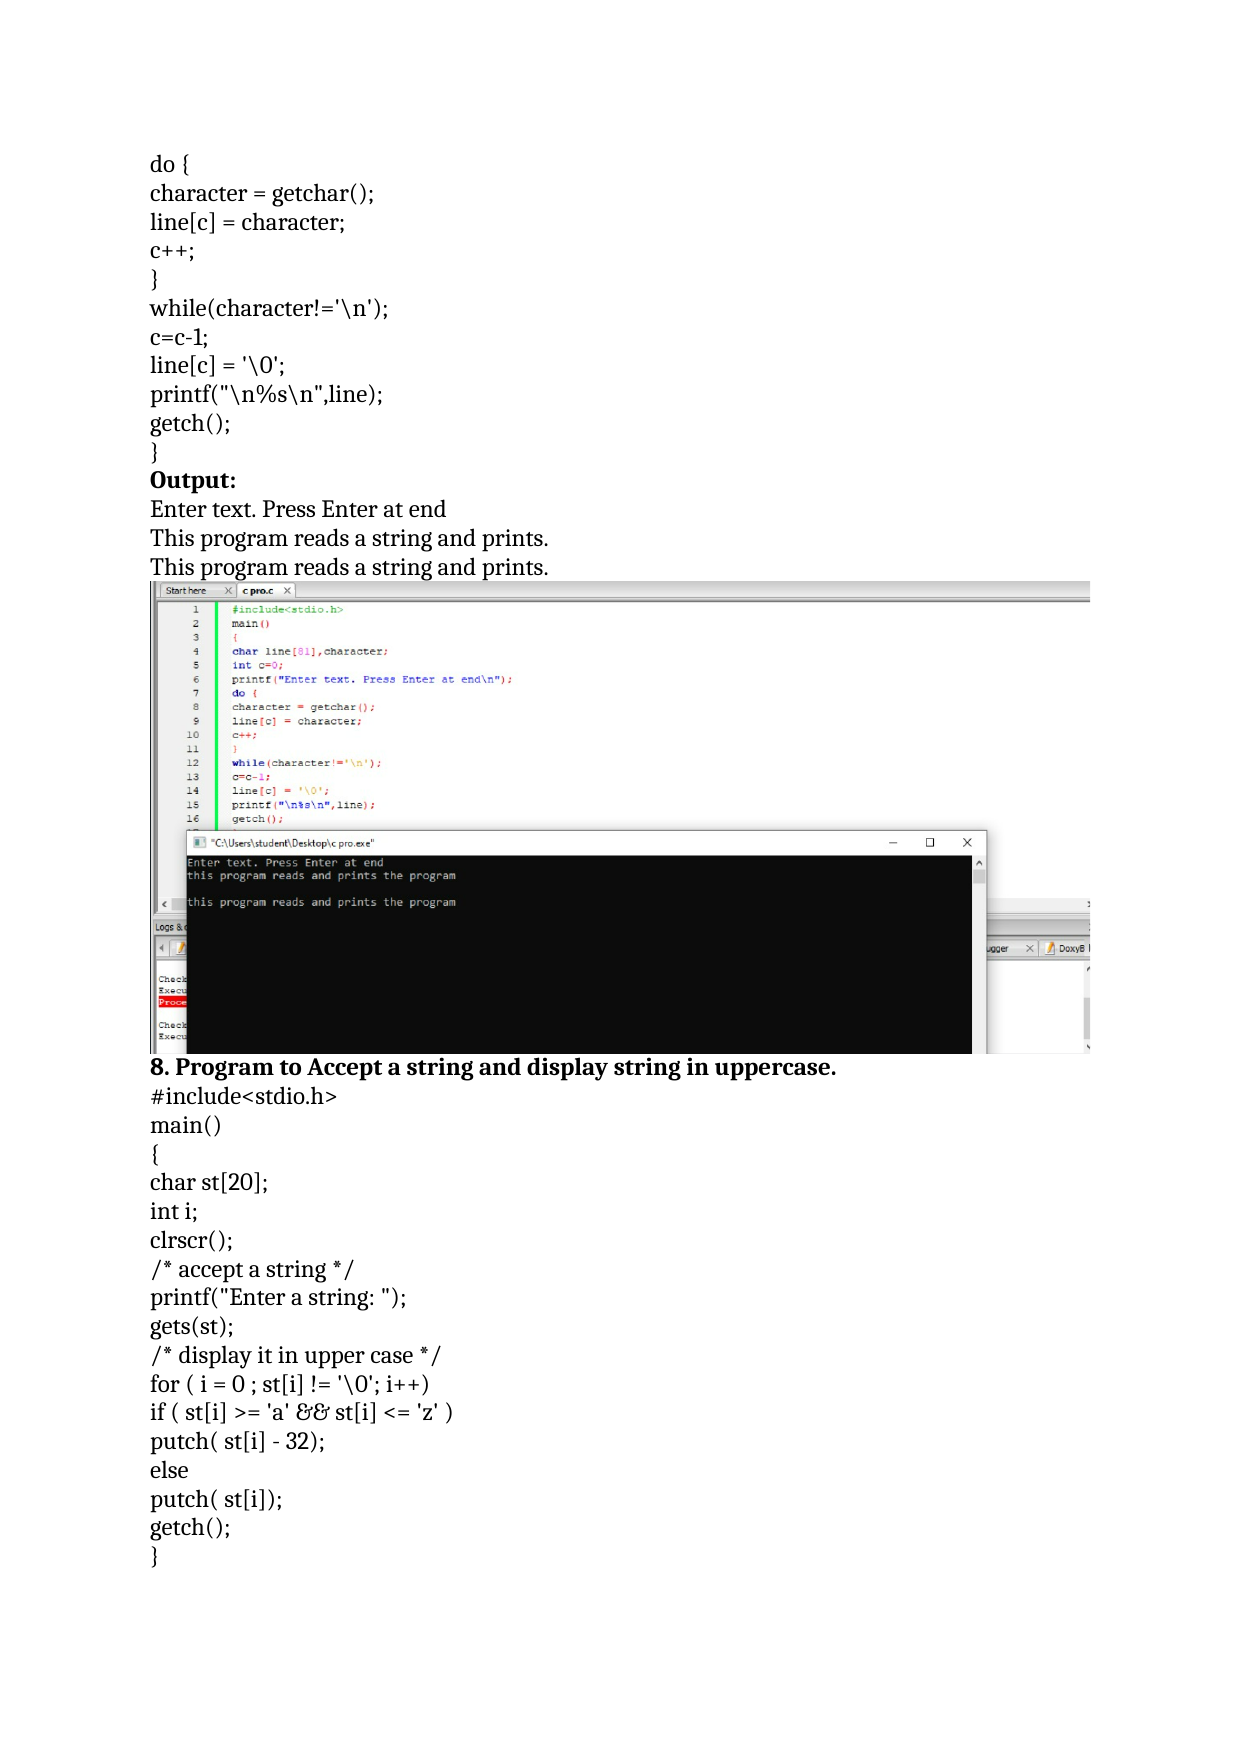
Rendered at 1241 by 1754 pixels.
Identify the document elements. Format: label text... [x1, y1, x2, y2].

text printf("Enter a string: "); [150, 1283, 1090, 1312]
text if ( st[i] >= 'a' && st[i] <= 'z' ) [150, 1398, 1090, 1427]
text } [150, 265, 1090, 294]
text This program reads a string and prints. [150, 552, 1090, 581]
text for ( i = 0 ; st[i] != '\0'; i++) [150, 1369, 1090, 1398]
text putch( st[i] - 32); [150, 1427, 1090, 1456]
text gets(st); [150, 1312, 1090, 1341]
text do { [150, 150, 1090, 179]
text } [150, 437, 1090, 466]
picture [150, 581, 1091, 1054]
text line[c] = character; [150, 207, 1090, 236]
text This program reads a string and prints. [150, 524, 1090, 552]
text while(character!='\n'); [150, 294, 1090, 322]
text character = getchar(); [150, 179, 1090, 207]
text Output: [150, 466, 1090, 495]
text line[c] = '\0'; [150, 351, 1090, 380]
text getch(); [150, 409, 1090, 437]
text int i; [150, 1197, 1090, 1226]
text main() [150, 1111, 1090, 1139]
text Enter text. Press Enter at end [150, 495, 1090, 524]
text clrscr(); [150, 1226, 1090, 1254]
text c=c-1; [150, 322, 1090, 351]
text } [150, 1542, 1090, 1571]
text printf("\n%s\n",line); [150, 380, 1090, 409]
text 8. Program to Accept a string and display string in uppercase. [150, 1054, 1090, 1082]
text #include<stdio.h> [150, 1082, 1090, 1111]
text putch( st[i]); [150, 1484, 1090, 1513]
text { [150, 1139, 1090, 1168]
text c++; [150, 236, 1090, 265]
text getch(); [150, 1513, 1090, 1542]
text /* accept a string */ [150, 1254, 1090, 1283]
text /* display it in upper case */ [150, 1341, 1090, 1369]
text else [150, 1456, 1090, 1484]
text char st[20]; [150, 1168, 1090, 1197]
